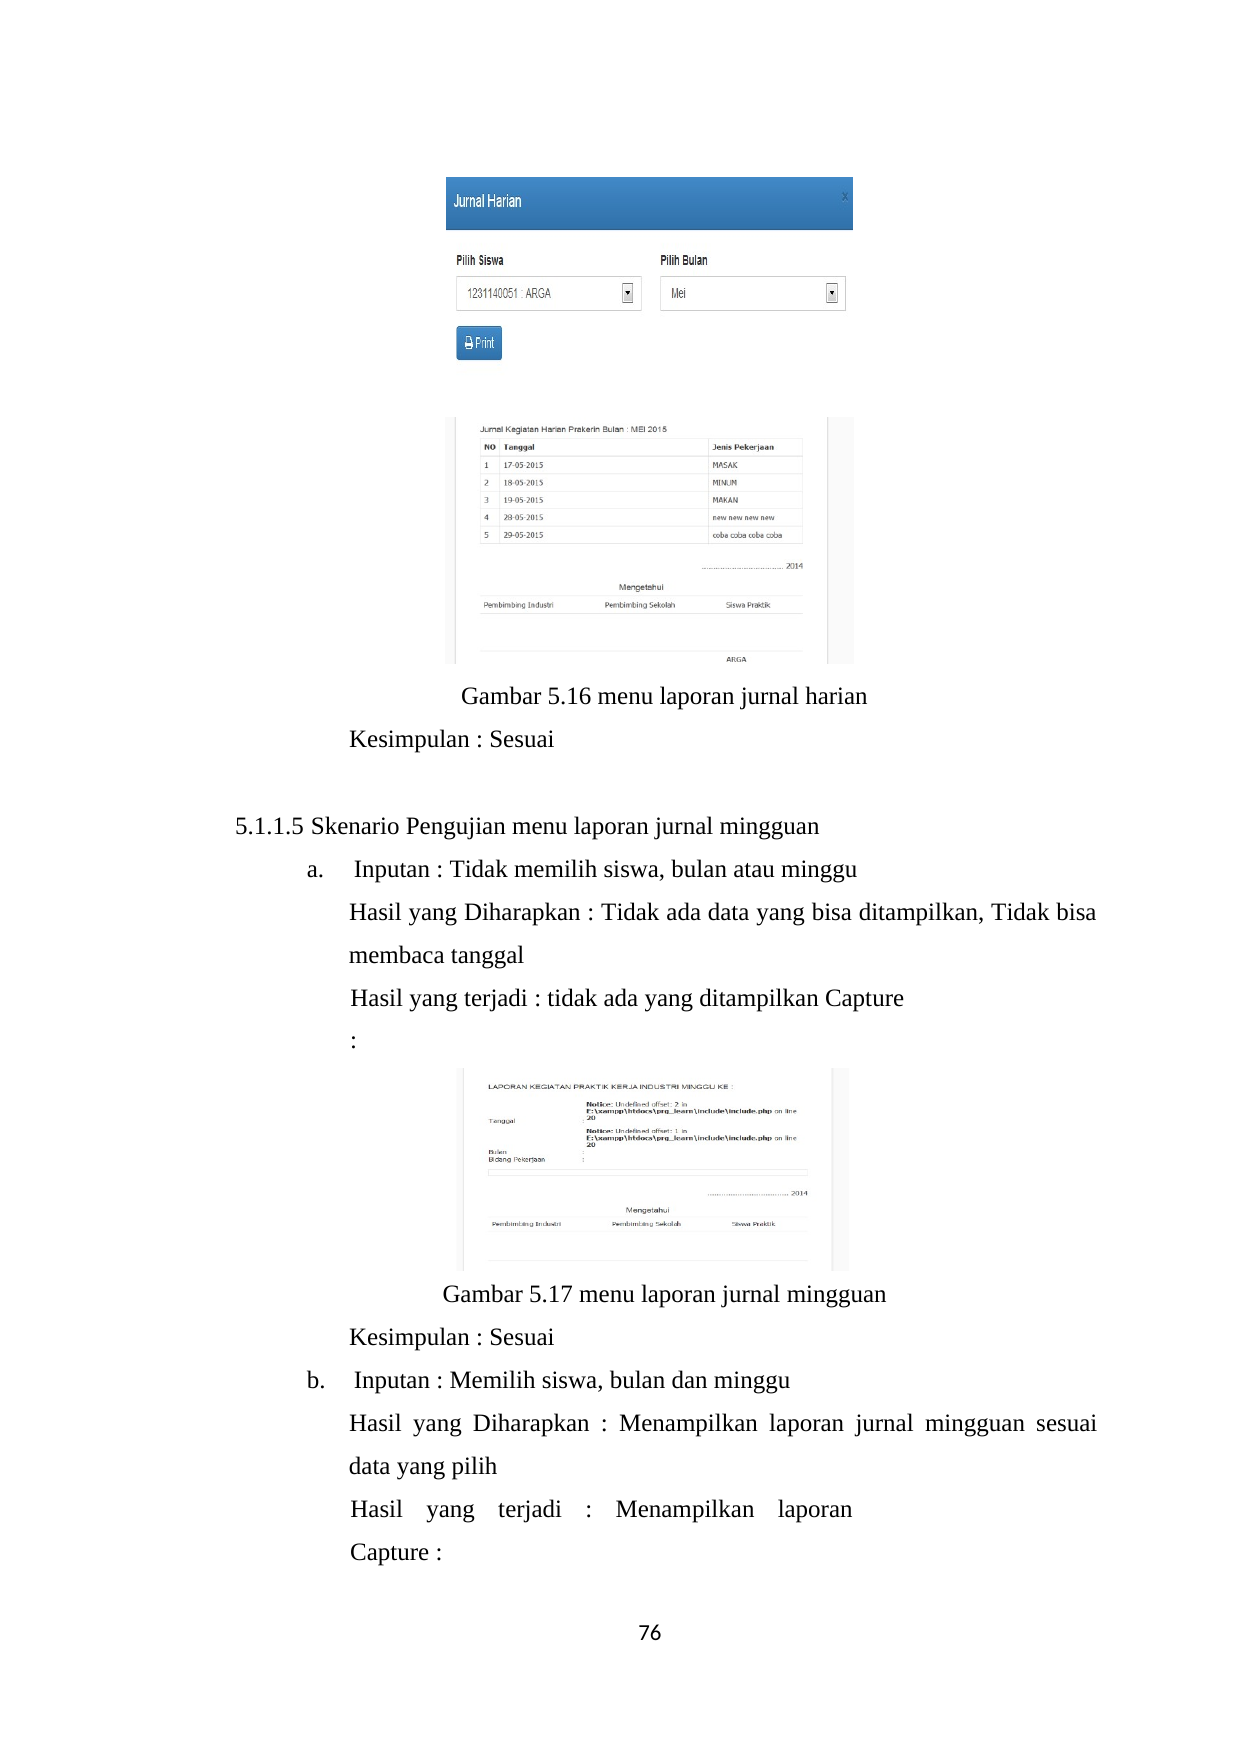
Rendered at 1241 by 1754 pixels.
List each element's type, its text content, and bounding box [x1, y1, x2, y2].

text 5.1.1.5 Skenario Pengujian menu laporan jurnal mingguan [235, 811, 1098, 839]
text Gambar 5.16 menu laporan jurnal harian [304, 681, 1024, 710]
text Kesimpulan : Sesuai [349, 1322, 1098, 1351]
text Hasil yang terjadi : Menampilkan laporan Capture : [350, 1494, 853, 1566]
text Hasil yang Diharapkan : Tidak ada data yang bisa ditampilkan, Tidak bisa membaca tanggal [349, 897, 1098, 969]
picture [445, 417, 854, 664]
text Hasil yang Diharapkan : Menampilkan laporan jurnal mingguan sesuai data yang pilih [349, 1408, 1098, 1480]
text Gambar 5.17 menu laporan jurnal mingguan [442, 1279, 1098, 1307]
list Inputan : Tidak memilih siswa, bulan atau minggu [307, 854, 1098, 883]
list Inputan : Memilih siswa, bulan dan minggu [307, 1365, 1098, 1394]
text Hasil yang terjadi : tidak ada yang ditampilkan Capture : [350, 983, 904, 1054]
picture [446, 177, 853, 403]
picture [456, 1068, 850, 1271]
text Kesimpulan : Sesuai [349, 724, 1098, 753]
